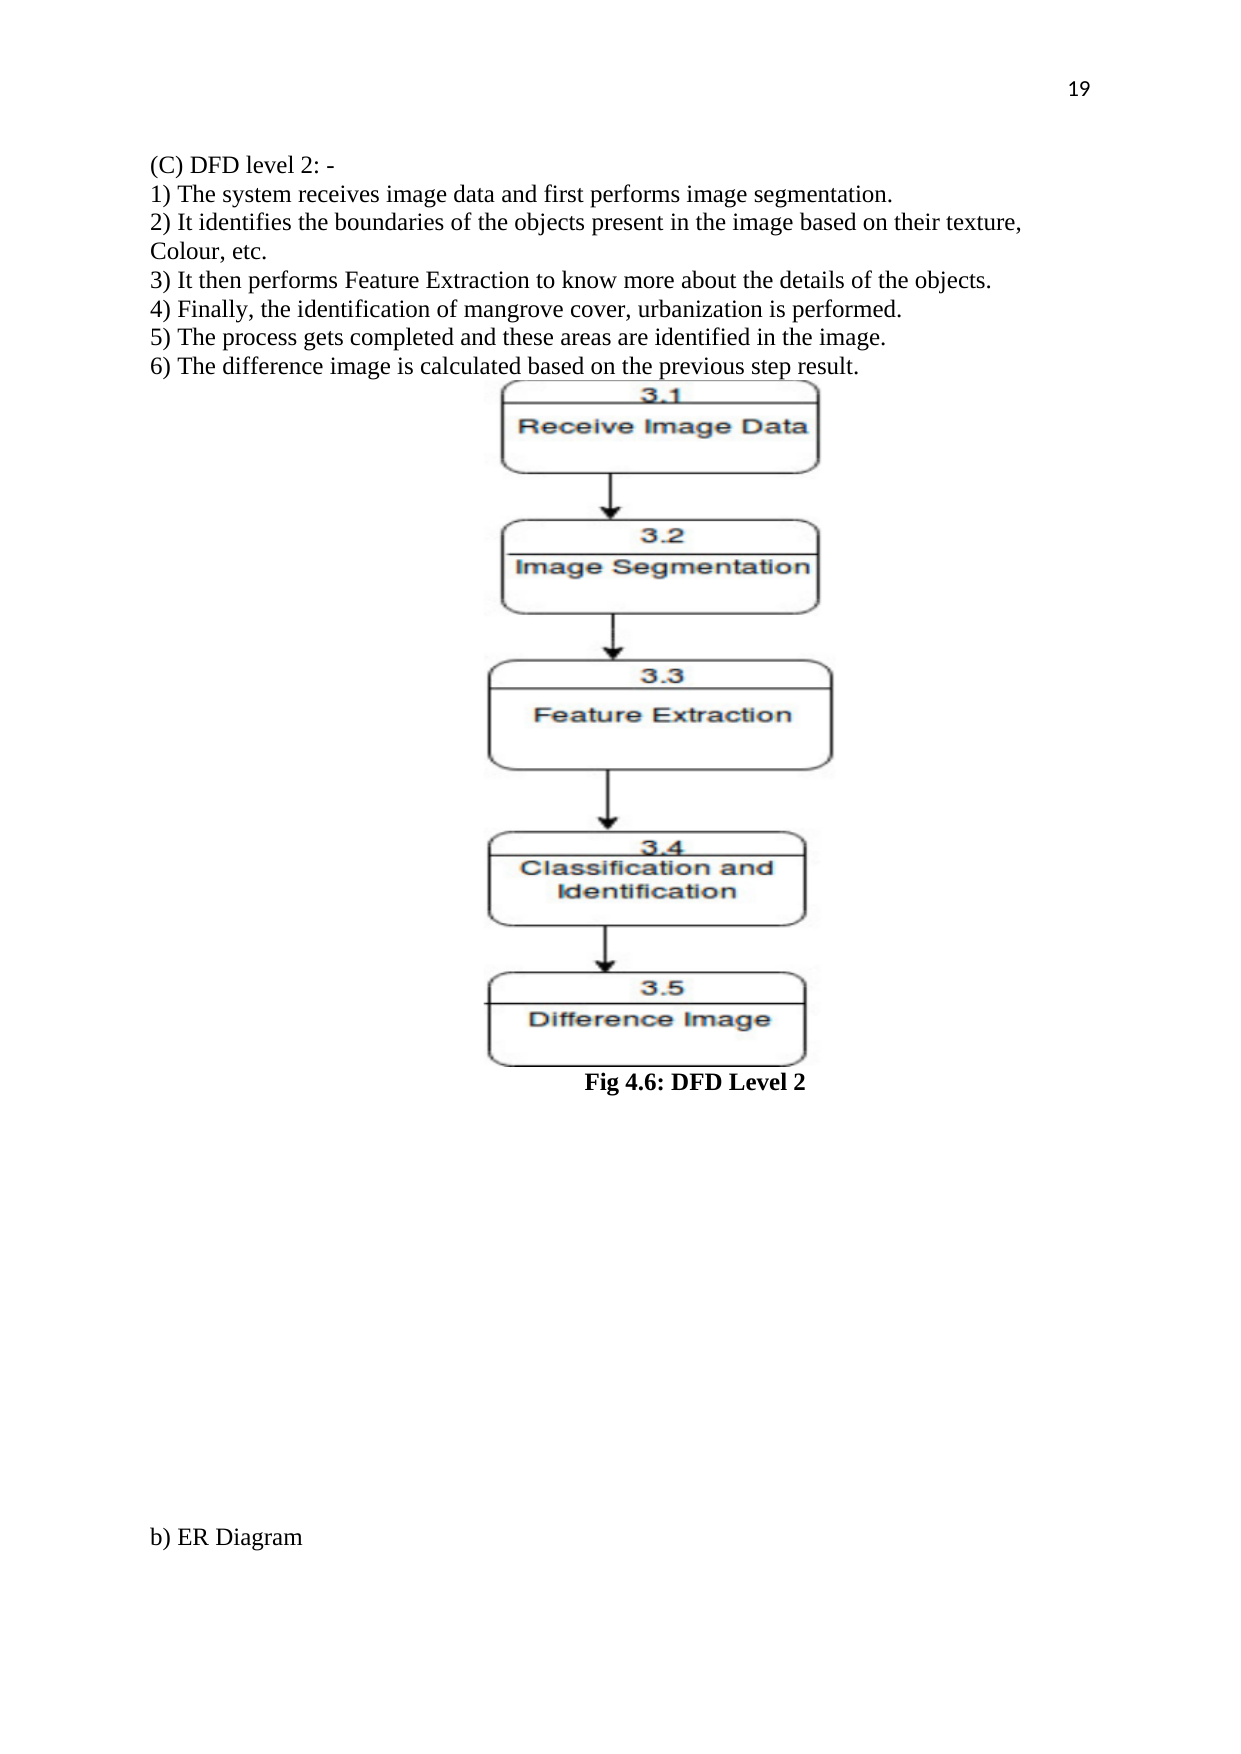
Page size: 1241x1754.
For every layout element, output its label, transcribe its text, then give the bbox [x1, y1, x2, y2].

picture [483, 380, 837, 1067]
text 4) Finally, the identification of mangrove cover, urbanization is performed. [150, 294, 1090, 322]
text (C) DFD level 2: - [150, 150, 1090, 179]
text 5) The process gets completed and these areas are identified in the image. [150, 322, 1090, 351]
text 2) It identifies the boundaries of the objects present in the image based on their texture, [150, 207, 1090, 236]
text 3) It then performs Feature Extraction to know more about the details of the objects. [150, 265, 1090, 294]
text 6) The difference image is calculated based on the previous step result. [150, 351, 1090, 380]
text Fig 4.6: DFD Level 2 [298, 1067, 1090, 1096]
text 1) The system receives image data and first performs image segmentation. [150, 179, 1090, 207]
text b) ER Diagram [150, 1522, 1090, 1551]
text Colour, etc. [150, 236, 1090, 265]
